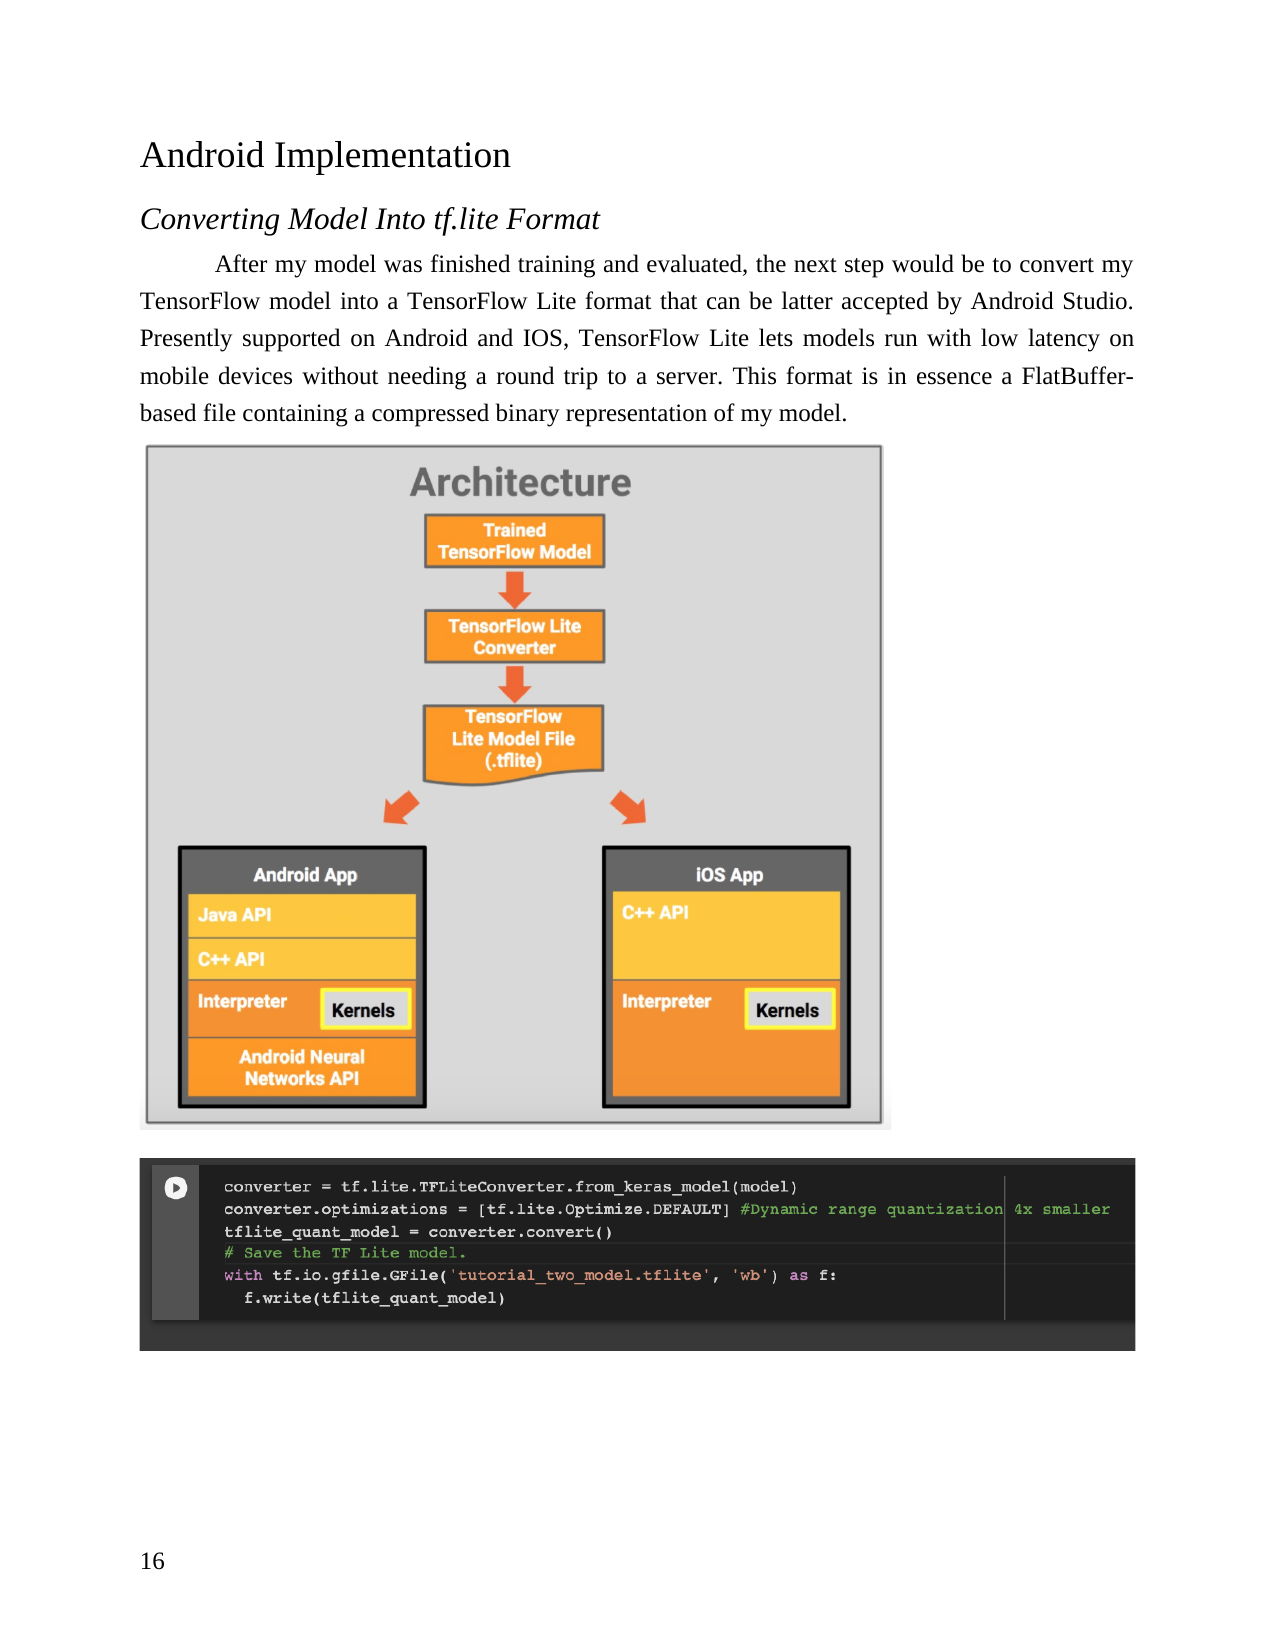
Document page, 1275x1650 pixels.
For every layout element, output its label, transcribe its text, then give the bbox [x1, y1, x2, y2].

picture [139, 437, 892, 1130]
subtitle Android Implementation [139, 132, 1136, 175]
text Converting Model Into tf.lite Format [139, 200, 1136, 236]
picture [139, 1158, 1136, 1351]
text After my model was finished training and evaluated, the next step would be to convert my TensorFlow model into a TensorFlow Lite format that can be latter accepted by Android Studio. Presently supported on Android and IOS, TensorFlow Lite lets models run with low latency on mobile devices without needing a round trip to a server. This format is in essence a FlatBuffer-based file containing a compressed binary representation of my model. [139, 249, 1136, 427]
